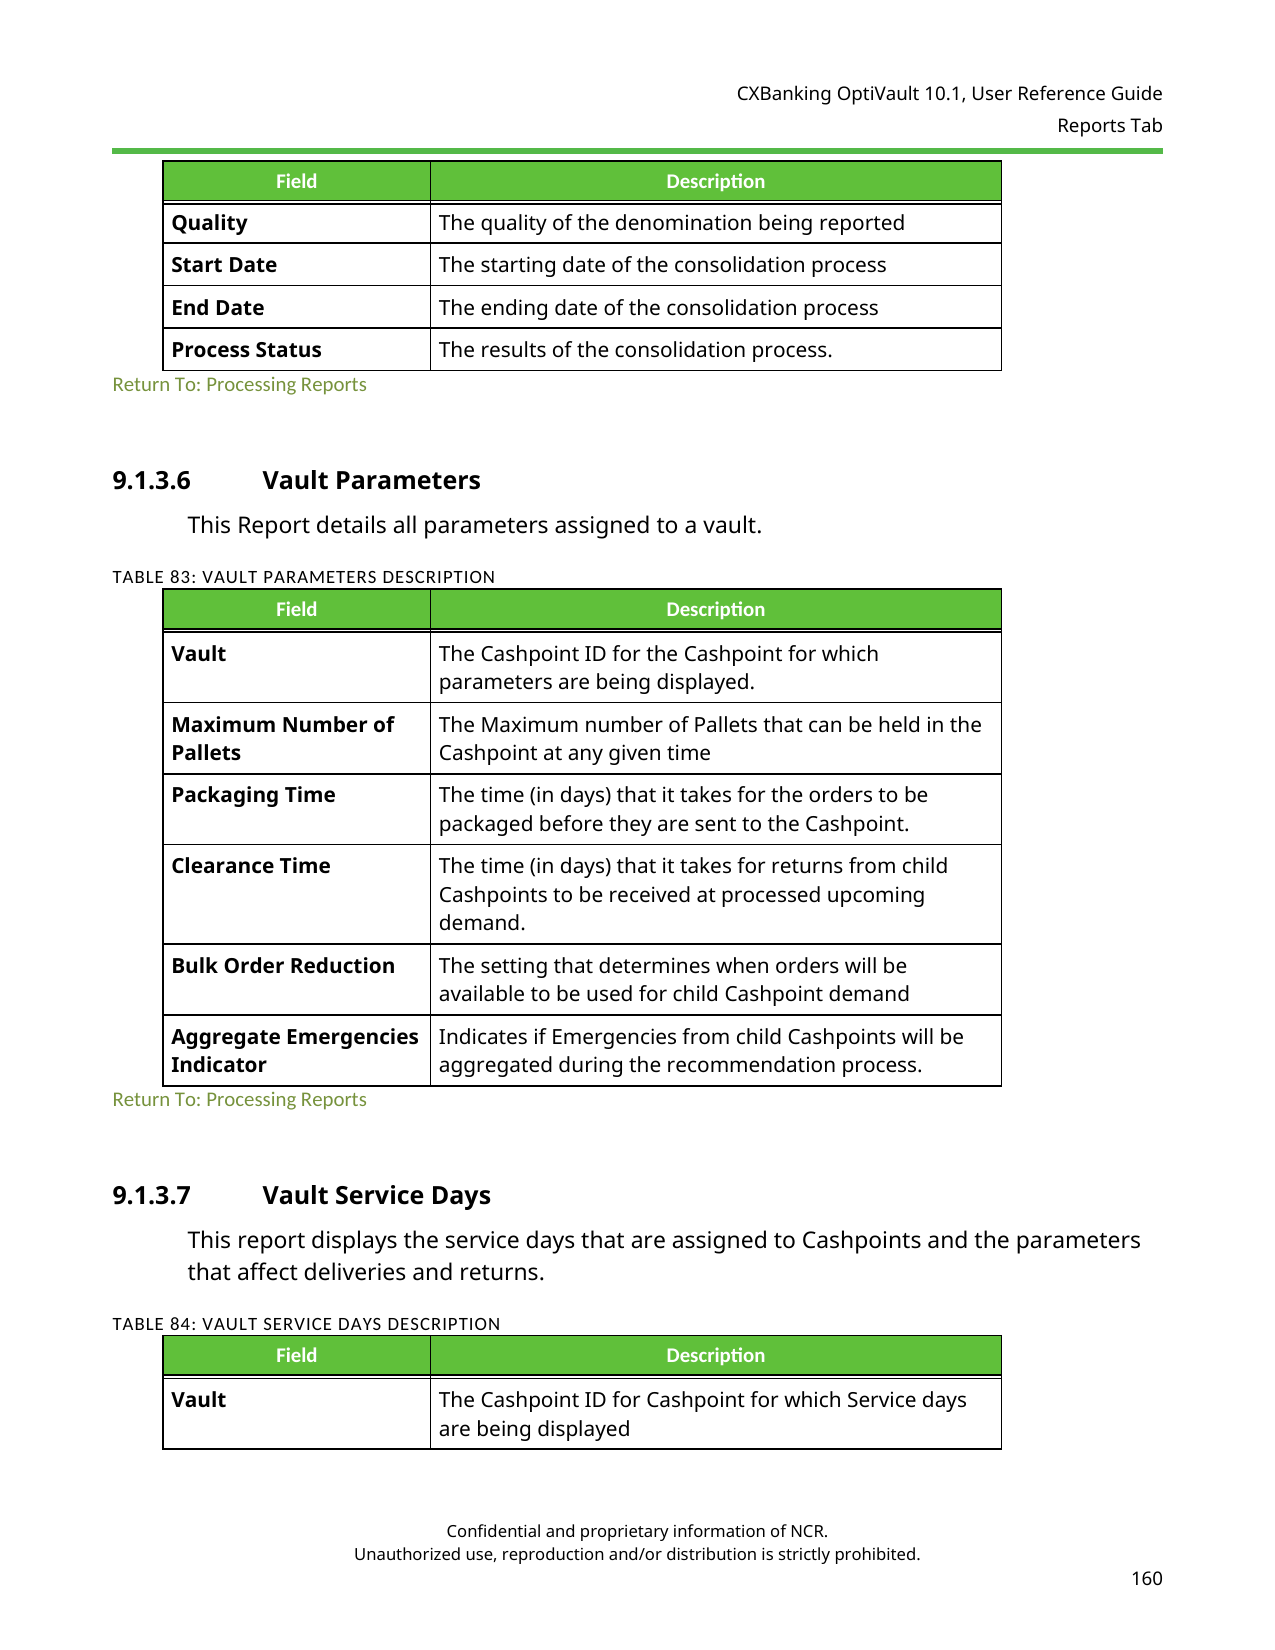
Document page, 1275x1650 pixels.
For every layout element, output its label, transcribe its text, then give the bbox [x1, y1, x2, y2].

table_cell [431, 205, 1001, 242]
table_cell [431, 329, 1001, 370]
text This Report details all parameters assigned to a vault. [187, 509, 1163, 540]
text This report displays the service days that are assigned to Cashpoints and the parameters that affect deliveries and returns. [187, 1224, 1163, 1287]
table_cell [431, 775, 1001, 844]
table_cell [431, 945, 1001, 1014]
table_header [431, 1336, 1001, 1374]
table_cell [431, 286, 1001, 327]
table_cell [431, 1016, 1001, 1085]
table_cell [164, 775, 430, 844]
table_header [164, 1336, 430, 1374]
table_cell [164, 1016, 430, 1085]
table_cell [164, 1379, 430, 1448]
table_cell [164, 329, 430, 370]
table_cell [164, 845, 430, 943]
subtitle Vault Parameters [112, 463, 1163, 497]
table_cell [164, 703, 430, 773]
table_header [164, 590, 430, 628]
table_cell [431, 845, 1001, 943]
subtitle Vault Service Days [112, 1178, 1163, 1212]
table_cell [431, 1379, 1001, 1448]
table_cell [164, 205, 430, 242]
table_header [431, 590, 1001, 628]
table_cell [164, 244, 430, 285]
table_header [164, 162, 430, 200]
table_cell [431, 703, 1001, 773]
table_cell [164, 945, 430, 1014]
text Return To: Processing Reports [112, 1087, 1163, 1112]
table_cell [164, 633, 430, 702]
text Return To: Processing Reports [112, 371, 1163, 397]
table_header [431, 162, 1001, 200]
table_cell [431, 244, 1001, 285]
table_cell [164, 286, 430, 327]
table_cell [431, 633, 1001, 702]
